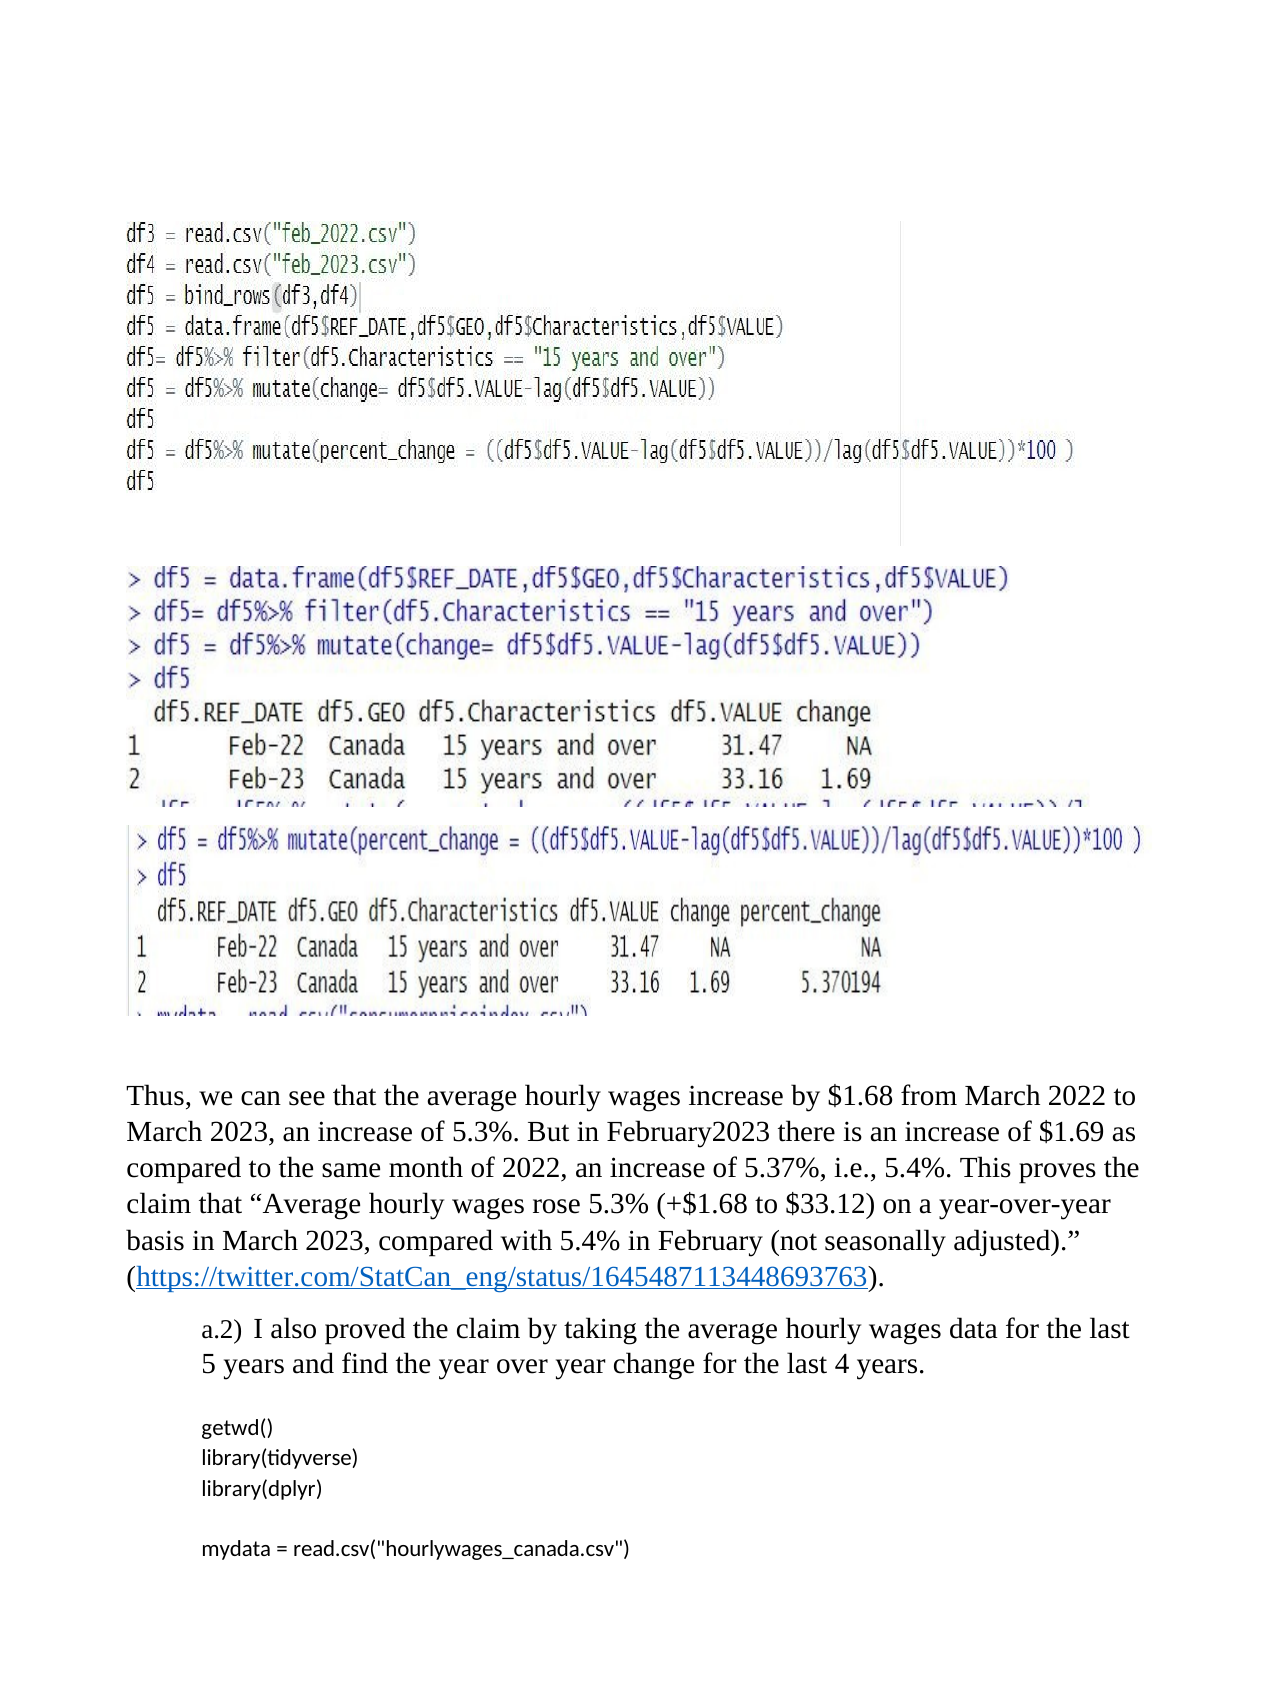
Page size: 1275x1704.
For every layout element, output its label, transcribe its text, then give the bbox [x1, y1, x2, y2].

picture [126, 566, 1090, 807]
list I also proved the claim by taking the average hourly wages data for the last 5 years and find the year over year change for the last 4 years. [201, 1311, 1151, 1380]
picture [126, 825, 1153, 1016]
picture [126, 221, 1082, 546]
text mydata = read.csv("hourlywages_canada.csv") [201, 1534, 1275, 1562]
text Thus, we can see that the average hourly wages increase by $1.68 from March 2022 to March 2023, an increase of 5.3%. But in February2023 there is an increase of $1.69 as compared to the same month of 2022, an increase of 5.37%, i.e., 5.4%. This proves the claim that “Average hourly wages rose 5.3% (+$1.68 to $33.12) on a year-over-year basis in March 2023, compared with 5.4% in February (not seasonally adjusted).” (https://twitter.com/StatCan_eng/status/1645487113448693763). [126, 1078, 1175, 1292]
text getwd() library(tidyverse) library(dplyr) [201, 1413, 361, 1502]
